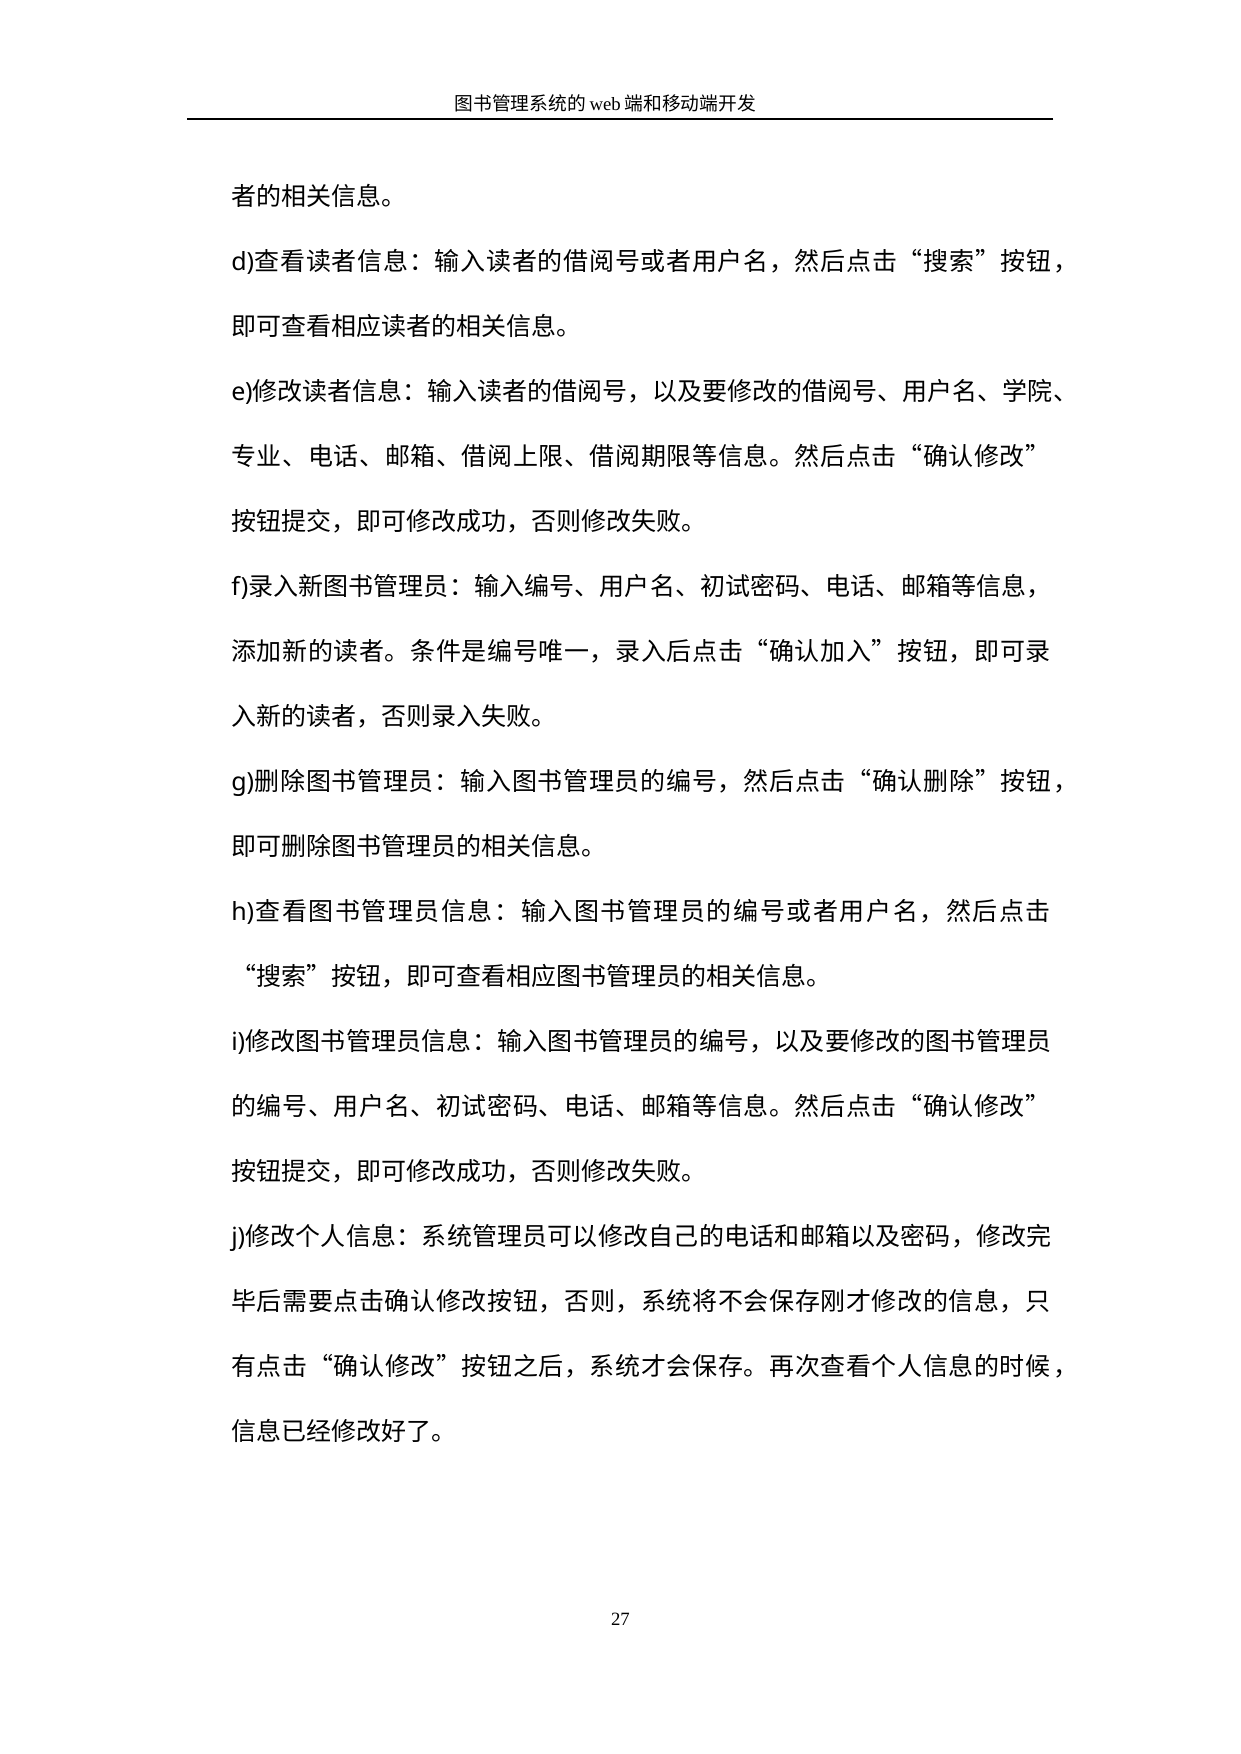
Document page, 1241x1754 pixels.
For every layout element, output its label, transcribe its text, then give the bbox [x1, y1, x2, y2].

text d)查看读者信息：输入读者的借阅号或者用户名，然后点击“搜索”按钮，即可查看相应读者的相关信息。 [231, 227, 1053, 357]
text f)录入新图书管理员：输入编号、用户名、初试密码、电话、邮箱等信息，添加新的读者。条件是编号唯一，录入后点击“确认加入”按钮，即可录入新的读者，否则录入失败。 [231, 552, 1053, 747]
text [231, 162, 1053, 227]
text h)查看图书管理员信息：输入图书管理员的编号或者用户名，然后点击“搜索”按钮，即可查看相应图书管理员的相关信息。 [231, 877, 1053, 1007]
text j)修改个人信息：系统管理员可以修改自己的电话和邮箱以及密码，修改完毕后需要点击确认修改按钮，否则，系统将不会保存刚才修改的信息，只有点击“确认修改”按钮之后，系统才会保存。再次查看个人信息的时候，信息已经修改好了。 [231, 1202, 1053, 1462]
text g)删除图书管理员：输入图书管理员的编号，然后点击“确认删除”按钮，即可删除图书管理员的相关信息。 [231, 747, 1053, 877]
text e)修改读者信息：输入读者的借阅号，以及要修改的借阅号、用户名、学院、专业、电话、邮箱、借阅上限、借阅期限等信息。然后点击“确认修改”按钮提交，即可修改成功，否则修改失败。 [231, 357, 1053, 552]
text i)修改图书管理员信息：输入图书管理员的编号，以及要修改的图书管理员的编号、用户名、初试密码、电话、邮箱等信息。然后点击“确认修改”按钮提交，即可修改成功，否则修改失败。 [231, 1007, 1053, 1202]
